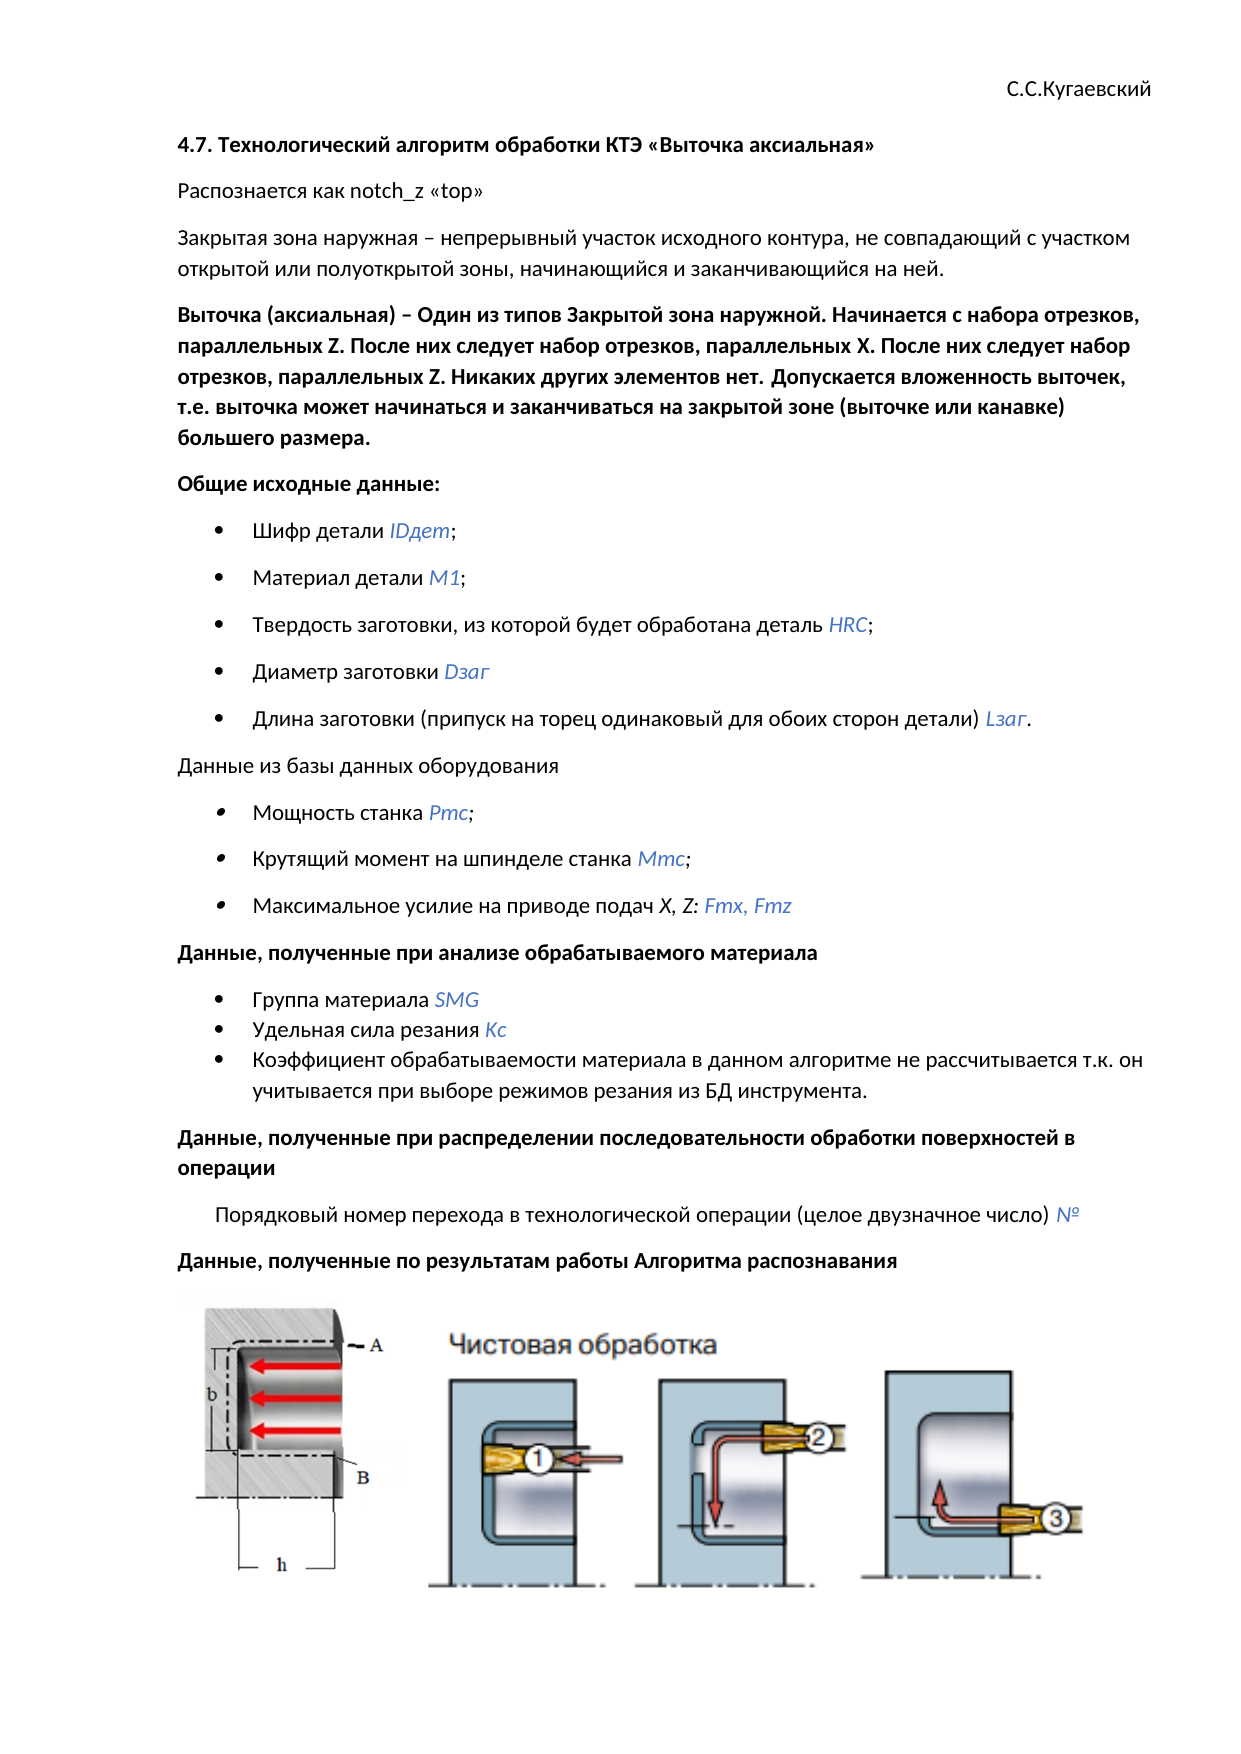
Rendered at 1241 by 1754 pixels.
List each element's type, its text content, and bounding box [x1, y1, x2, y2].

list Твердость заготовки, из которой будет обработана деталь HRC; [215, 610, 1152, 638]
list Материал детали M1; [215, 563, 1152, 591]
list Коэффициент обрабатываемости материала в данном алгоритме не рассчитывается т.к. он учитывается при выборе режимов резания из БД инструмента. [215, 1046, 1152, 1104]
text 4.7. Технологический алгоритм обработки КТЭ «Выточка аксиальная» [177, 130, 1152, 158]
list Группа материала SMG [215, 985, 1152, 1013]
text Данные из базы данных оборудования [177, 751, 1152, 779]
picture [177, 1293, 402, 1594]
text Выточка (аксиальная) – Один из типов Закрытой зона наружной. Начинается с набора отрезков, параллельных Z. После них следует набор отрезков, параллельных X. После них следует набор отрезков, параллельных Z. Никаких других элементов нет. Допускается вложенность выточек, т.е. выточка может начинаться и заканчиваться на закрытой зоне (выточке или канавке) большего размера. [177, 301, 1152, 451]
list Диаметр заготовки Dзаг [215, 657, 1152, 685]
picture [428, 1321, 1089, 1594]
text Порядковый номер перехода в технологической операции (целое двузначное число) № [215, 1200, 1152, 1228]
list Крутящий момент на шпинделе станка Mmc; [215, 844, 1152, 872]
list Мощность станка Pmc; [215, 798, 1152, 826]
list Максимальное усилие на приводе подач X, Z: Fmx, Fmz [215, 891, 1152, 919]
list Длина заготовки (припуск на торец одинаковый для обоих сторон детали) Lзаг. [215, 704, 1152, 732]
text Данные, полученные при распределении последовательности обработки поверхностей в операции [177, 1123, 1152, 1181]
list Удельная сила резания Kc [215, 1015, 1152, 1043]
text Закрытая зона наружная – непрерывный участок исходного контура, не совпадающий с участком открытой или полуоткрытой зоны, начинающийся и заканчивающийся на ней. [177, 223, 1152, 282]
text Общие исходные данные: [177, 469, 1152, 497]
text Данные, полученные при анализе обрабатываемого материала [177, 938, 1152, 966]
list Шифр детали IDдет; [215, 516, 1152, 544]
text Распознается как notch_z «top» [177, 177, 1152, 205]
text Данные, полученные по результатам работы Алгоритма распознавания [177, 1247, 1152, 1274]
